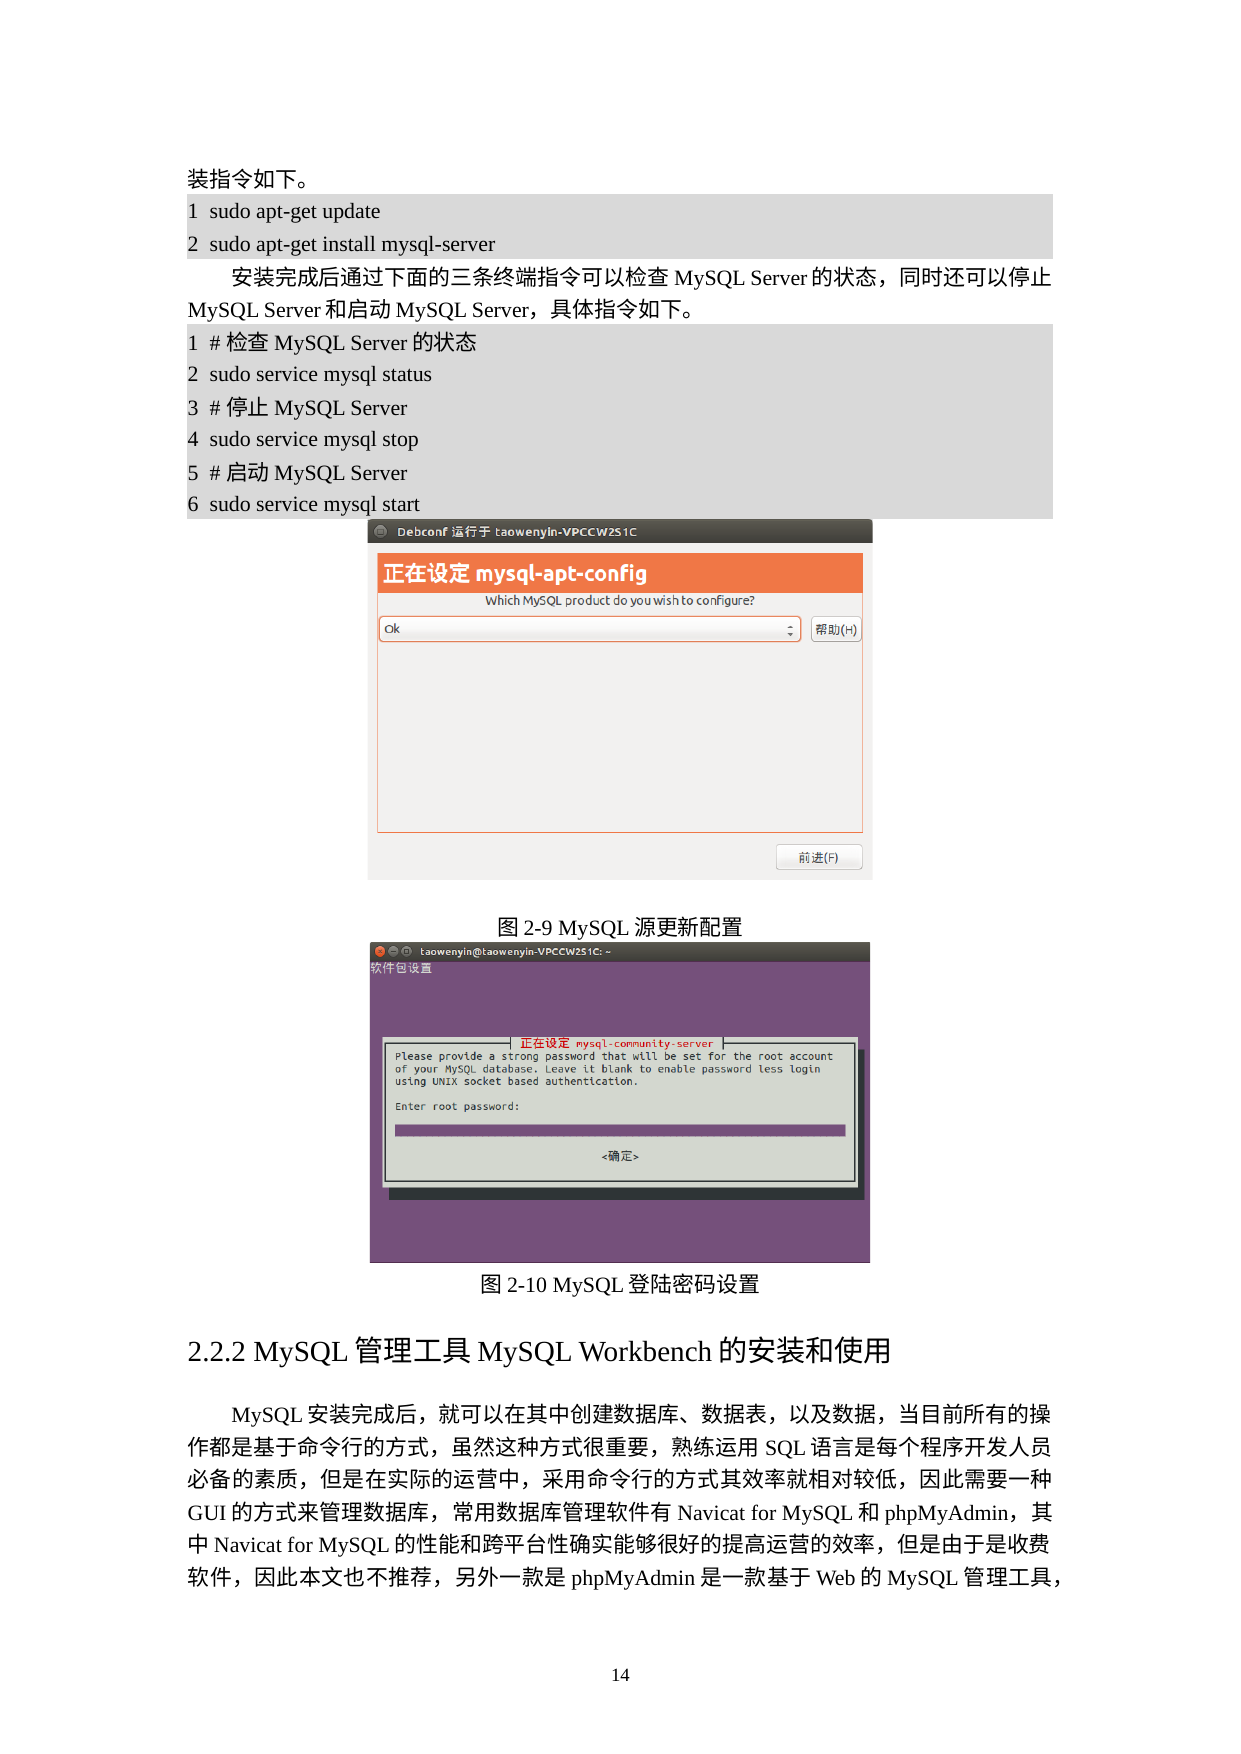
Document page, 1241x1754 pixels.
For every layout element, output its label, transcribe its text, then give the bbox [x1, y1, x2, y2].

text 2 sudo apt-get install mysql-server [187, 227, 1053, 259]
text 3 # 停止MySQL Server [187, 389, 1053, 422]
picture [369, 942, 871, 1263]
subtitle 2.2.2 MySQL管理工具MySQL Workbench的安装和使用 [187, 1316, 1053, 1381]
text 图2-10 MySQL登陆密码设置 [187, 1267, 1053, 1299]
text 安装完成后通过下面的三条终端指令可以检查MySQL Server的状态，同时还可以停止MySQL Server和启动MySQL Server，具体指令如下。 [187, 259, 1053, 324]
text 1 sudo apt-get update [187, 194, 1053, 227]
text 2 sudo service mysql status [187, 357, 1053, 389]
text 5 # 启动MySQL Server [187, 454, 1053, 487]
text 1 # 检查MySQL Server的状态 [187, 324, 1053, 357]
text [187, 1397, 1053, 1592]
text 6 sudo service mysql start [187, 487, 1053, 519]
text 图2-9 MySQL源更新配置 [187, 909, 1053, 942]
text 4 sudo service mysql stop [187, 422, 1053, 454]
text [187, 162, 1053, 194]
picture [367, 519, 873, 880]
